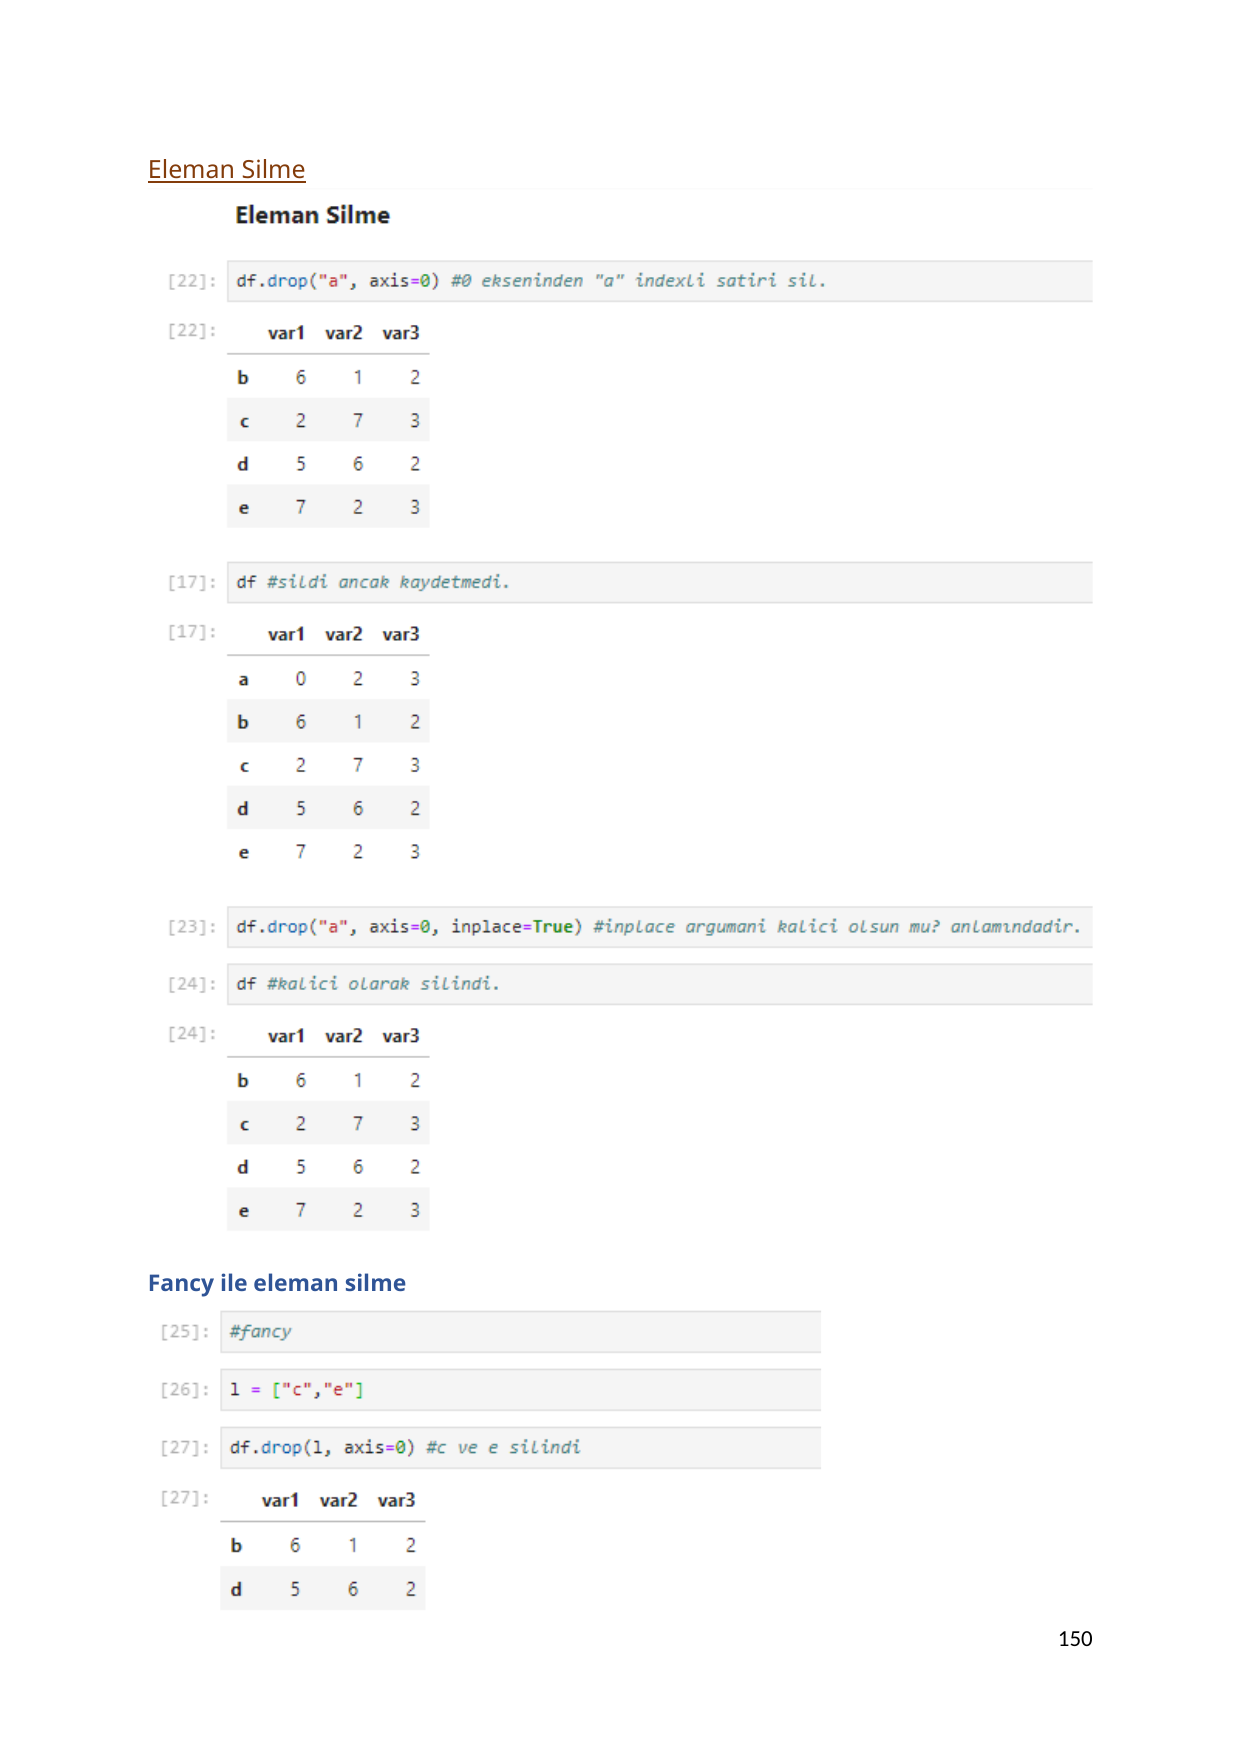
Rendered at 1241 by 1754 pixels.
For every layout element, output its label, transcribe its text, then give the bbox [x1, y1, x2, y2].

picture [147, 1300, 822, 1615]
subtitle Fancy ile eleman silme [148, 1267, 1092, 1298]
subtitle Eleman Silme [148, 152, 1092, 186]
picture [147, 188, 1093, 1248]
